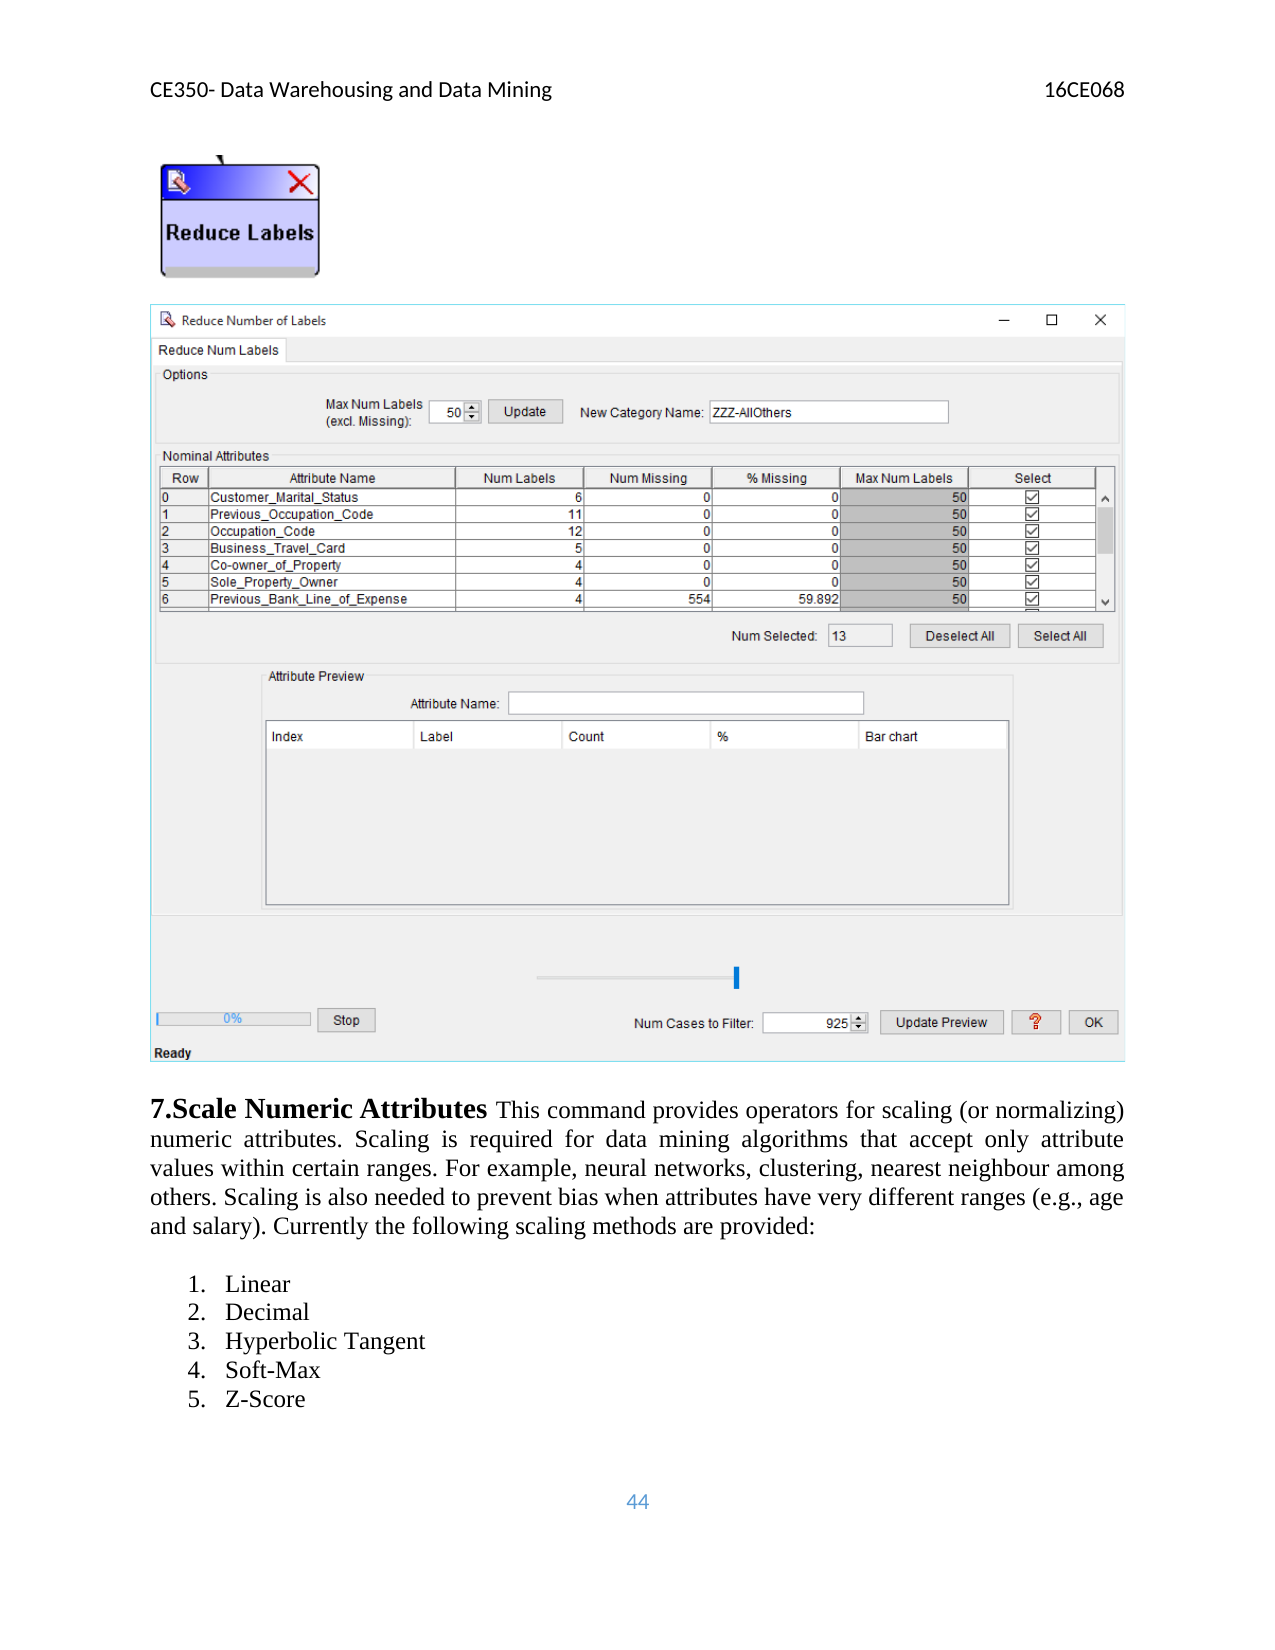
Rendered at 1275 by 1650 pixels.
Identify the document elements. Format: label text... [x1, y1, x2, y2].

picture [150, 155, 334, 294]
list Hyperbolic Tangent [187, 1326, 1125, 1355]
text 7.Scale Numeric Attributes This command provides operators for scaling (or normalizing) numeric attributes. Scaling is required for data mining algorithms that accept only attribute values within certain ranges. For example, neural networks, clustering, nearest neighbour among others. Scaling is also needed to prevent bias when attributes have very different ranges (e.g., age and salary). Currently the following scaling methods are provided: [150, 1091, 1125, 1239]
list Z-Score [187, 1384, 1125, 1412]
list Decimal [187, 1297, 1125, 1326]
list Linear [187, 1269, 1125, 1297]
picture [150, 304, 1125, 1062]
list Soft-Max [187, 1355, 1125, 1384]
